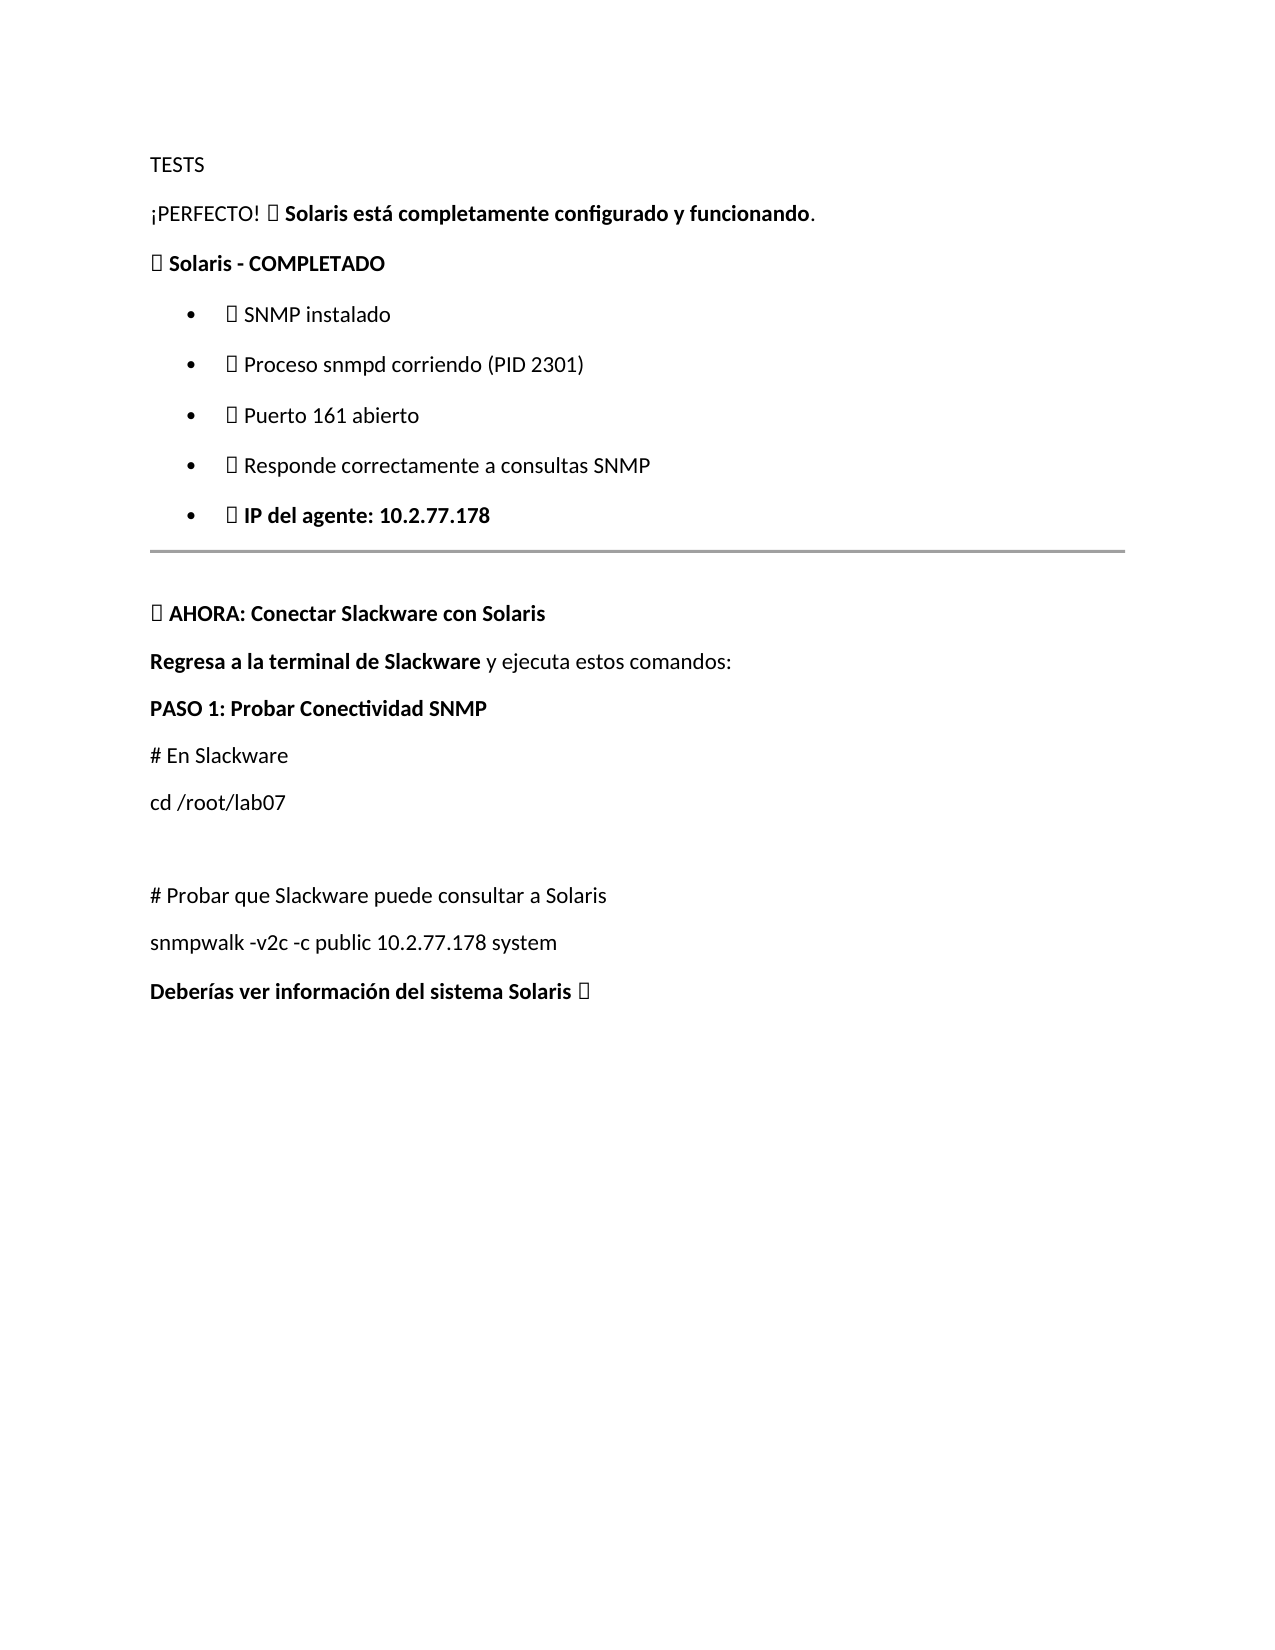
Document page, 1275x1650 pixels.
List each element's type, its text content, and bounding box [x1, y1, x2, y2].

text TESTS [150, 150, 1125, 178]
text 🔗 AHORA: Conectar Slackware con Solaris [150, 597, 1125, 628]
list ✅ Responde correctamente a consultas SNMP [187, 449, 1125, 480]
text ¡PERFECTO! 🎉 Solaris está completamente configurado y funcionando. [150, 197, 1125, 228]
list ✅ Puerto 161 abierto [187, 398, 1125, 430]
text cd /root/lab07 [150, 788, 1125, 816]
text # Probar que Slackware puede consultar a Solaris [150, 881, 1125, 909]
text PASO 1: Probar Conectividad SNMP [150, 694, 1125, 722]
text ✅ Solaris - COMPLETADO [150, 247, 1125, 278]
text snmpwalk -v2c -c public 10.2.77.178 system [150, 928, 1125, 956]
text Regresa a la terminal de Slackware y ejecuta estos comandos: [150, 647, 1125, 675]
list ✅ Proceso snmpd corriendo (PID 2301) [187, 348, 1125, 379]
list ✅ IP del agente: 10.2.77.178 [187, 499, 1125, 531]
text # En Slackware [150, 741, 1125, 769]
list ✅ SNMP instalado [187, 298, 1125, 329]
text Deberías ver información del sistema Solaris ✅ [150, 975, 1125, 1006]
